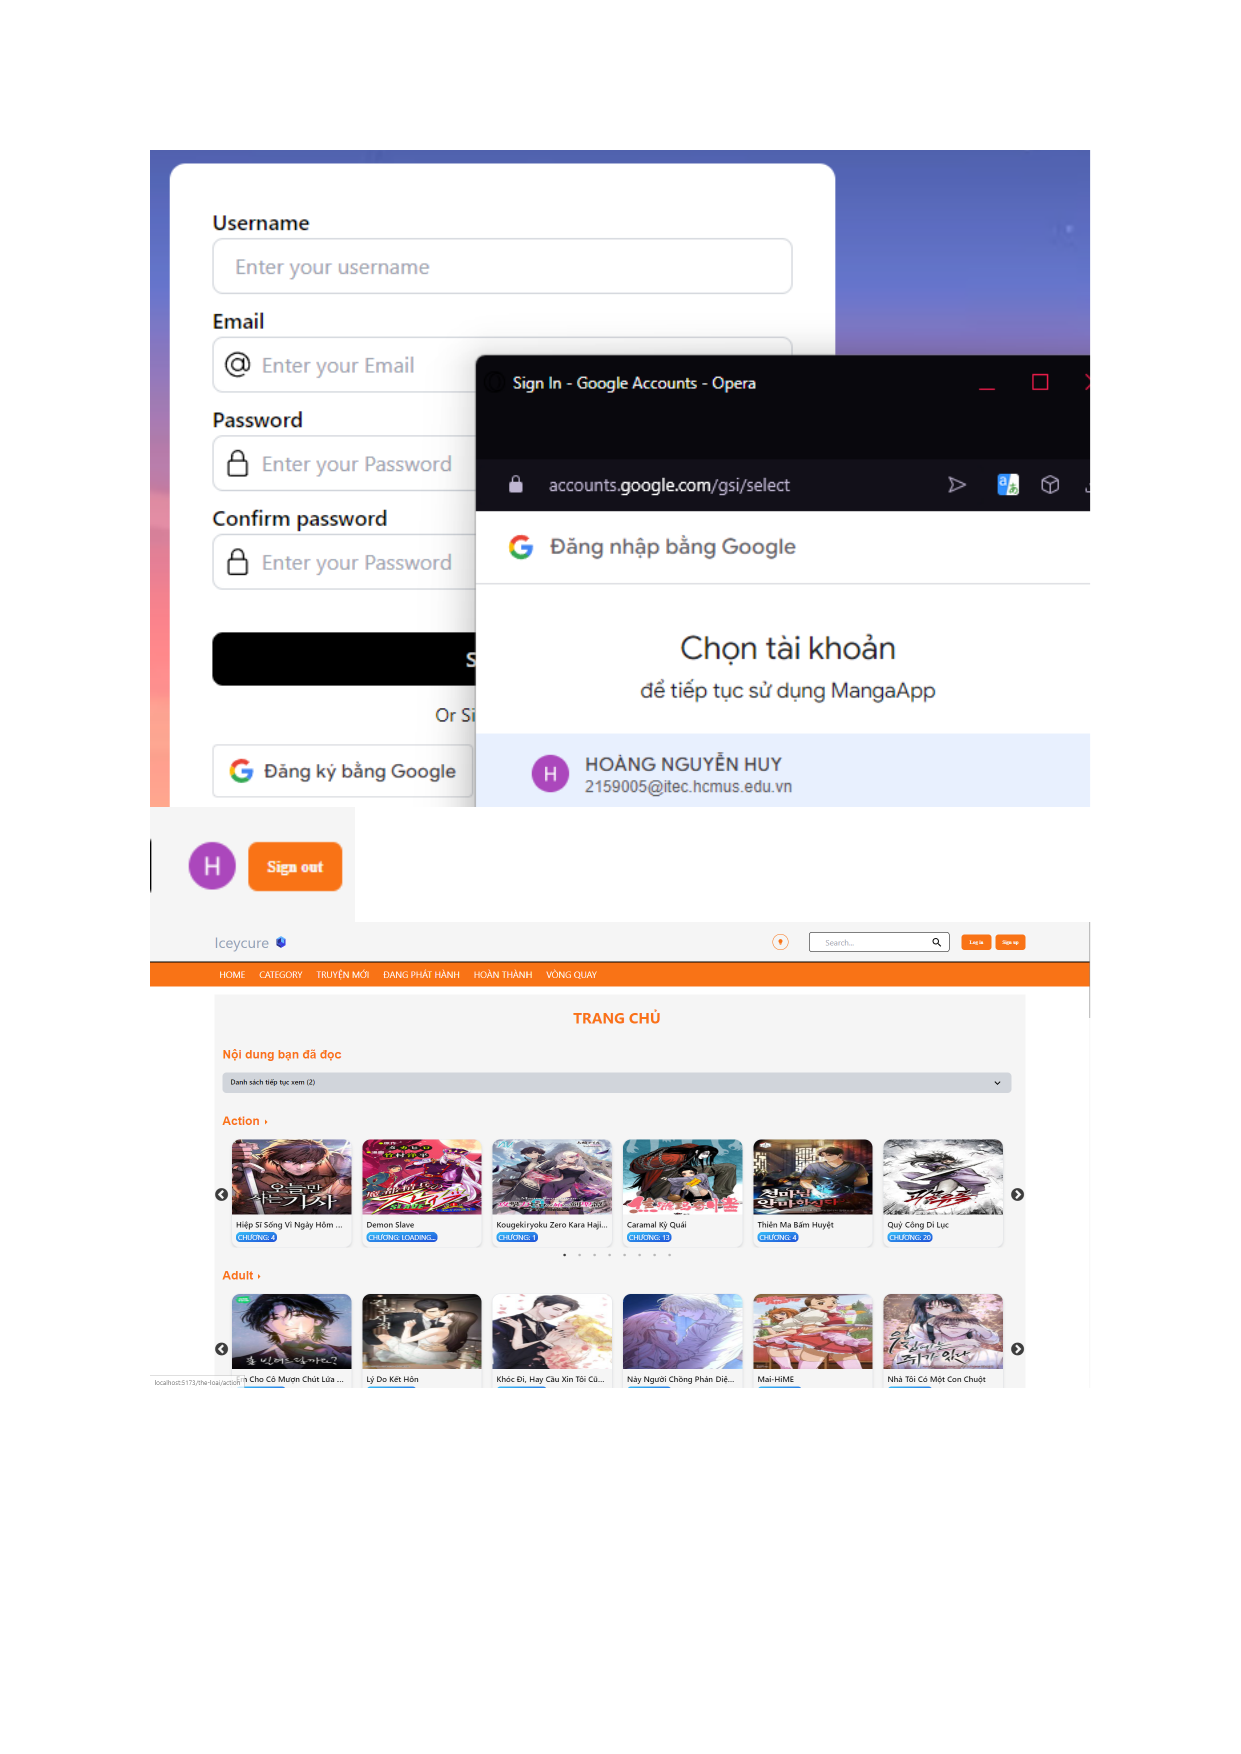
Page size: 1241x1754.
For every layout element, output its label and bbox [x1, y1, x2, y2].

picture [150, 150, 1091, 1388]
